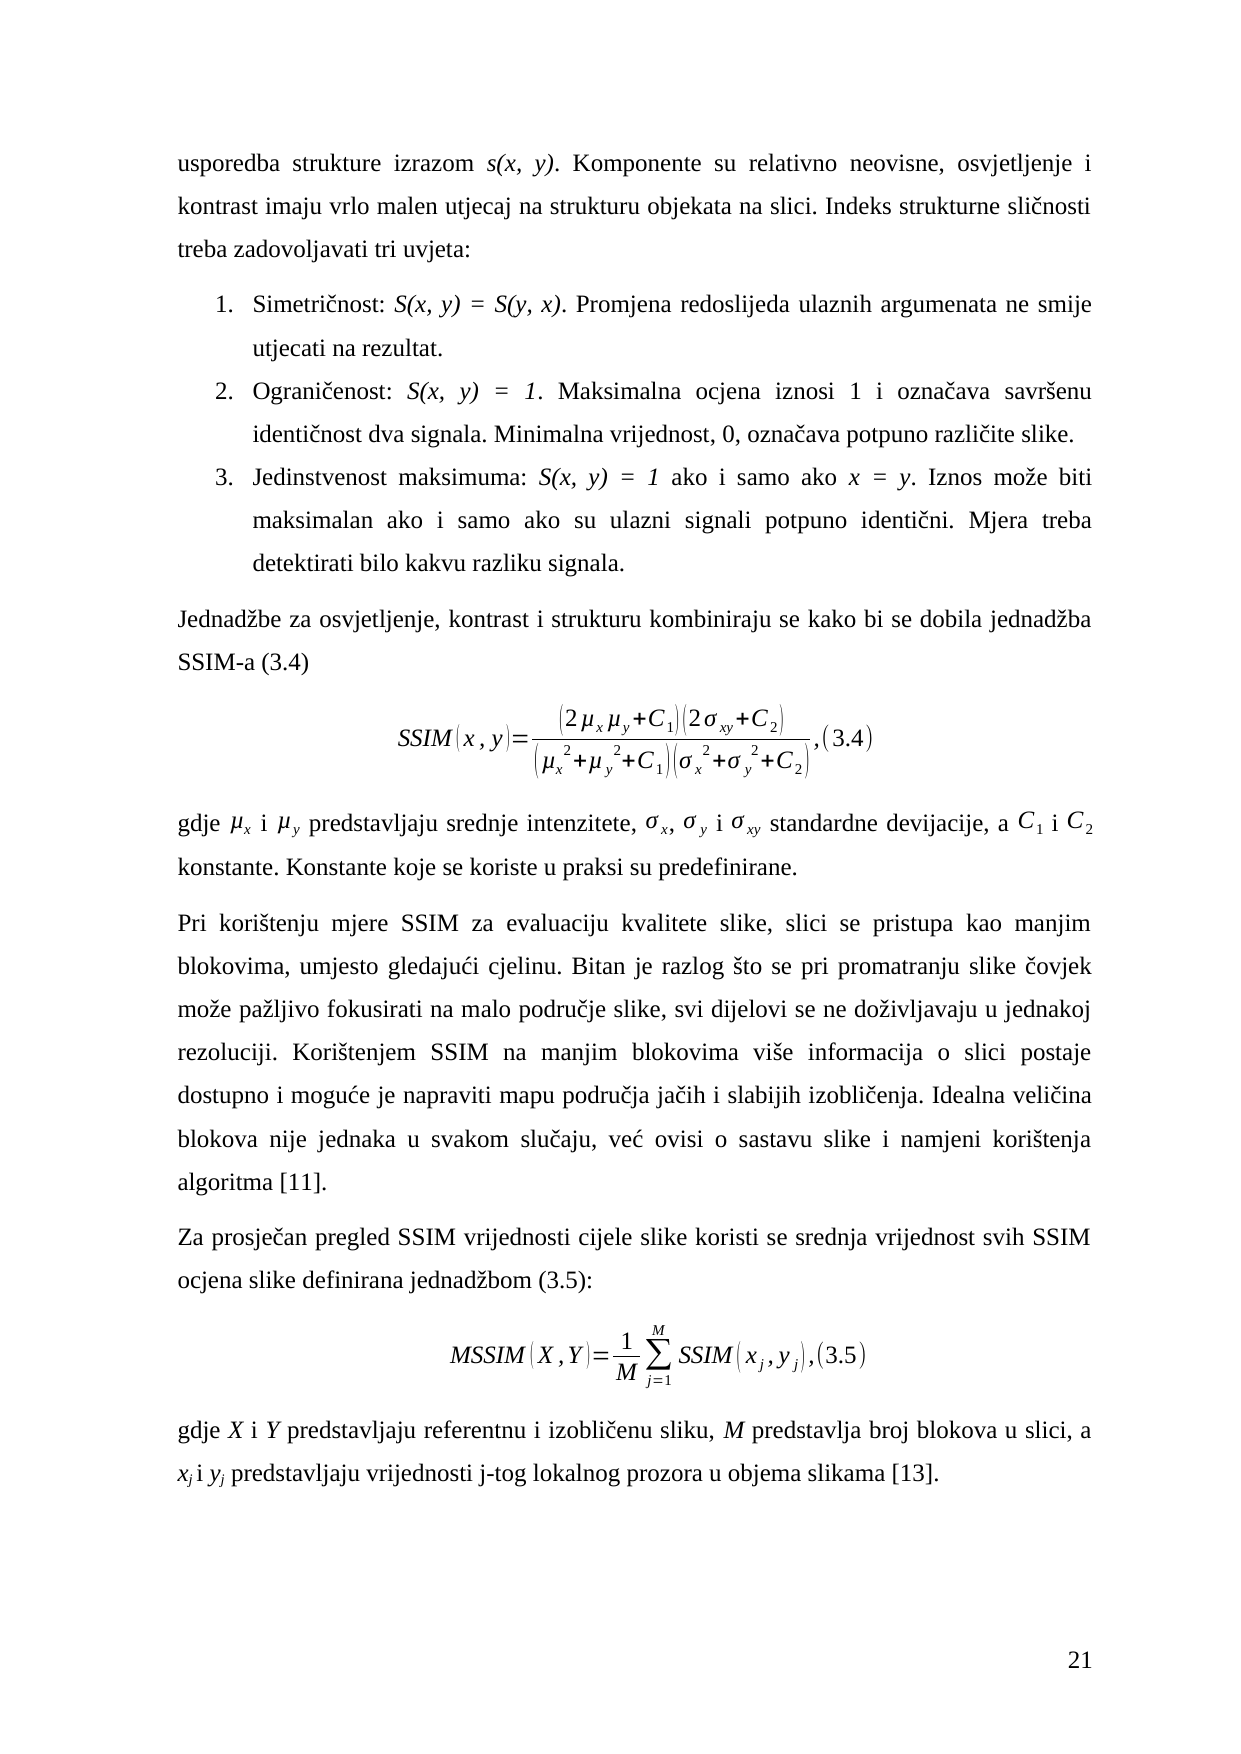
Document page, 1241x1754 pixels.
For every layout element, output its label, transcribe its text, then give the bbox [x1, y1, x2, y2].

text gdje i predstavljaju srednje intenzitete, , i standardne devijacije, a i konstante. Konstante koje se koriste u praksi su predefinirane. [177, 807, 1092, 881]
text Jednadžbe za osvjetljenje, kontrast i strukturu kombiniraju se kako bi se dobila jednadžba SSIM-a (3.4) [177, 604, 1092, 676]
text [177, 148, 1092, 263]
list Ograničenost: S(x, y) = 1. Maksimalna ocjena iznosi 1 i označava savršenu identičnost dva signala. Minimalna vrijednost, 0, označava potpuno različite slike. [215, 376, 1092, 448]
list Simetričnost: S(x, y) = S(y, x). Promjena redoslijeda ulaznih argumenata ne smije utjecati na rezultat. [215, 289, 1092, 361]
text Za prosječan pregled SSIM vrijednosti cijele slike koristi se srednja vrijednost svih SSIM ocjena slike definirana jednadžbom (3.5): [177, 1222, 1092, 1294]
text gdje X i Y predstavljaju referentnu i izobličenu sliku, M predstavlja broj blokova u slici, a xj i yj predstavljaju vrijednosti j-tog lokalnog prozora u objema slikama [13]. [177, 1415, 1092, 1487]
list Jedinstvenost maksimuma: S(x, y) = 1 ako i samo ako x = y. Iznos može biti maksimalan ako i samo ako su ulazni signali potpuno identični. Mjera treba detektirati bilo kakvu razliku signala. [215, 462, 1092, 577]
text Pri korištenju mjere SSIM za evaluaciju kvalitete slike, slici se pristupa kao manjim blokovima, umjesto gledajući cjelinu. Bitan je razlog što se pri promatranju slike čovjek može pažljivo fokusirati na malo područje slike, svi dijelovi se ne doživljavaju u jednakoj rezoluciji. Korištenjem SSIM na manjim blokovima više informacija o slici postaje dostupno i moguće je napraviti mapu područja jačih i slabijih izobličenja. Idealna veličina blokova nije jednaka u svakom slučaju, već ovisi o sastavu slike i namjeni korištenja algoritma [11]. [177, 908, 1092, 1196]
